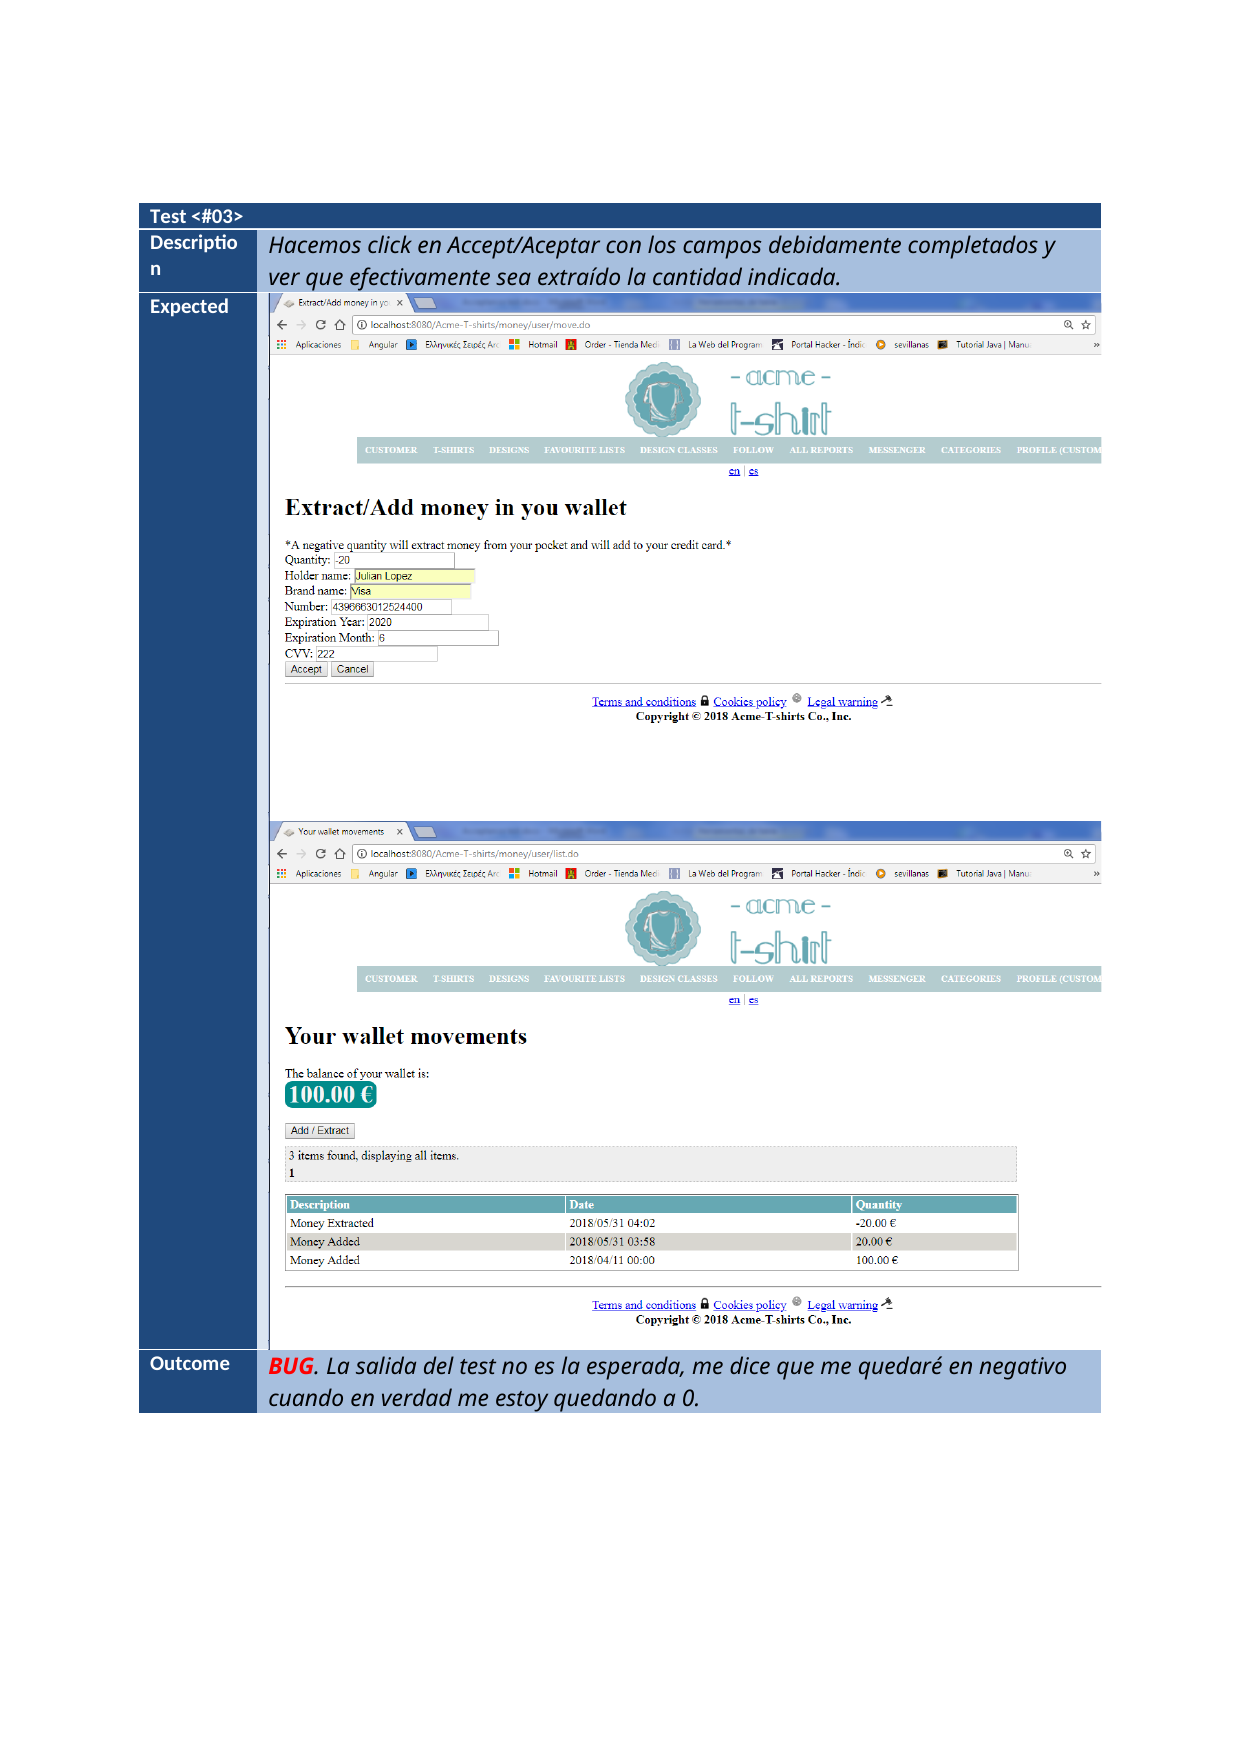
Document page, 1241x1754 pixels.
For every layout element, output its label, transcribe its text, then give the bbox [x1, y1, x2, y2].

table_cell Expected [139, 293, 257, 1349]
table_cell Hacemos click en Accept/Aceptar con los campos debidamente completados y ver que efectivamente sea extraído la cantidad indicada. [257, 230, 1101, 292]
table_cell [257, 293, 268, 1349]
table_header Test <#03> [139, 203, 1101, 228]
picture [268, 293, 1102, 1350]
table_cell Outcome [139, 1350, 257, 1413]
table_cell BUG. La salida del test no es la esperada, me dice que me quedaré en negativo cuando en verdad me estoy quedando a 0. [257, 1350, 1101, 1413]
table_cell Description [139, 230, 257, 292]
